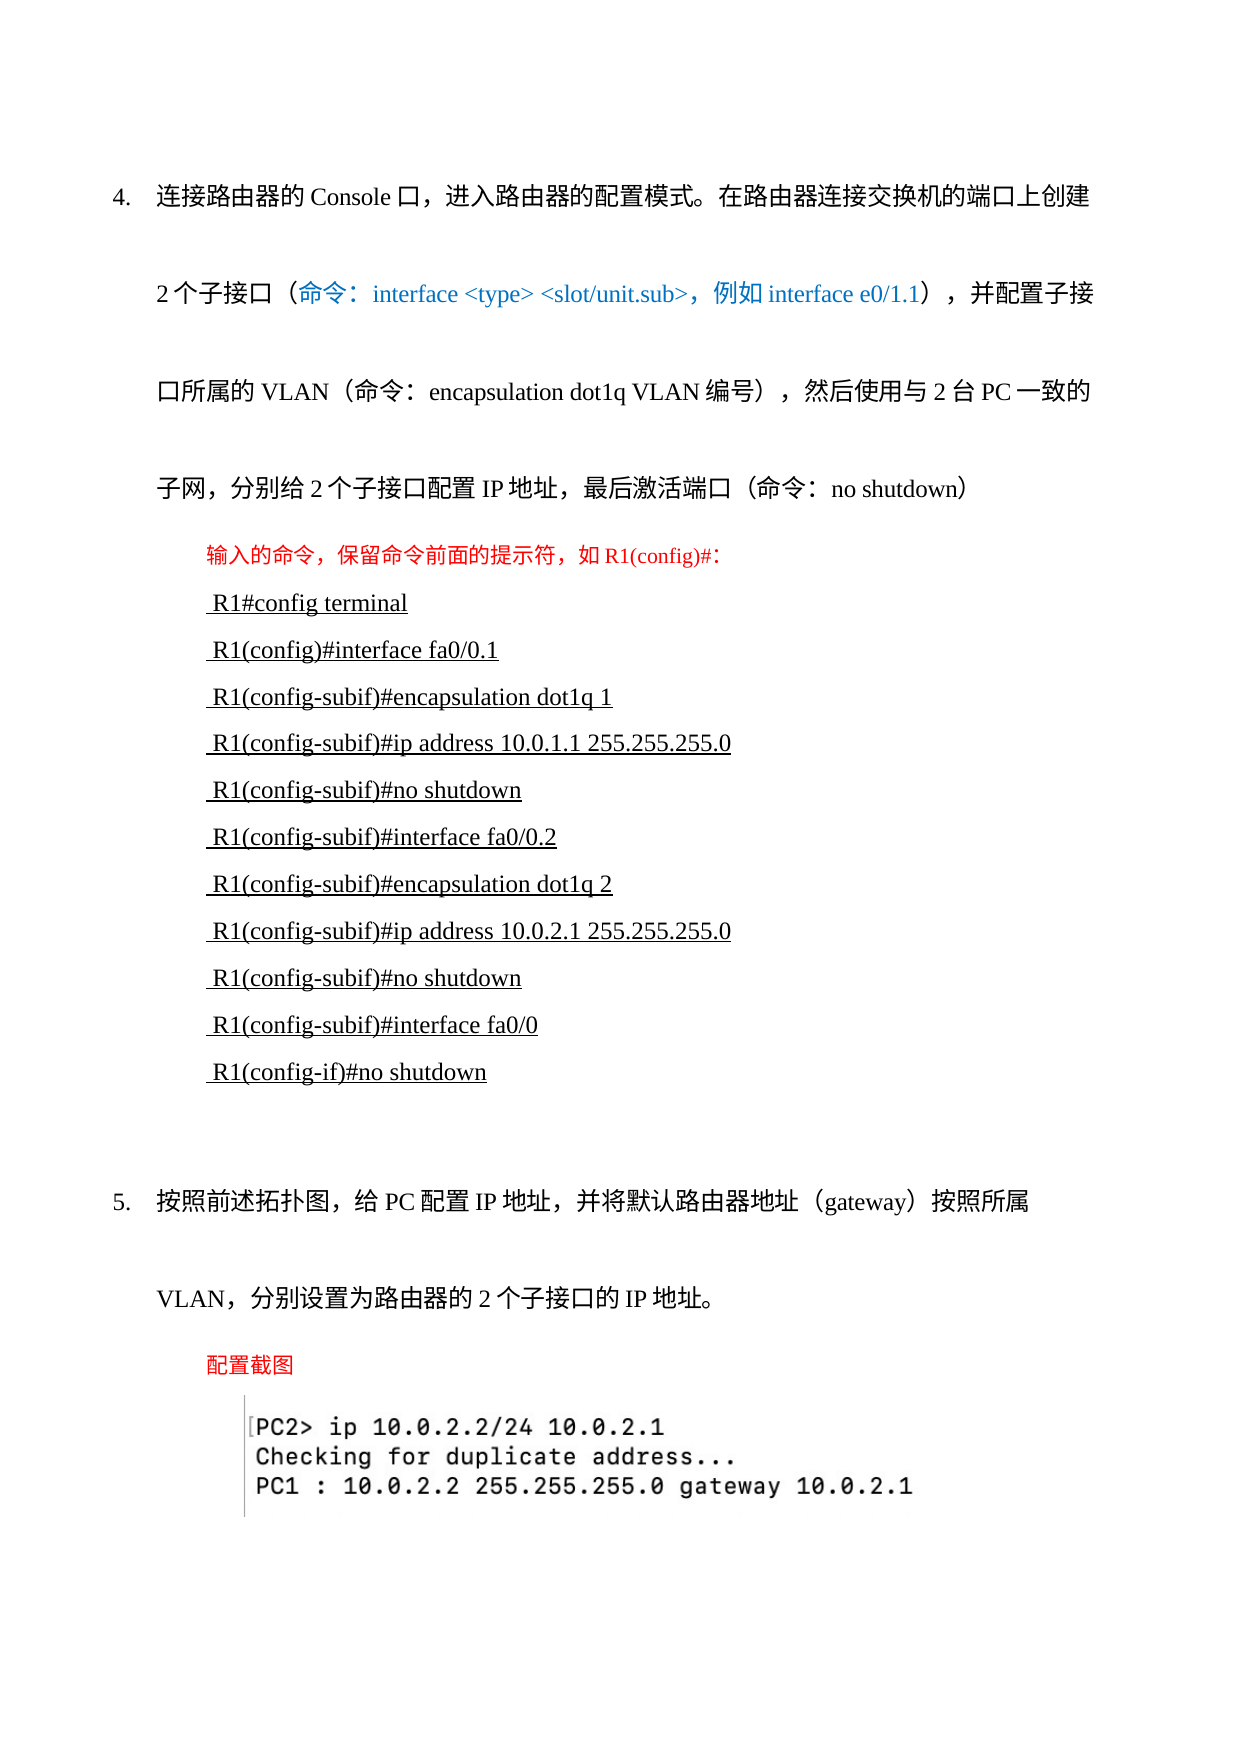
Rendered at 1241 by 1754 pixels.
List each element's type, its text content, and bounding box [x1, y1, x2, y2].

text R1#config terminal [206, 586, 1106, 618]
text R1(config-subif)#encapsulation dot1q 2 [206, 867, 1106, 900]
list 按照前述拓扑图，给PC配置IP地址，并将默认路由器地址（gateway）按照所属VLAN，分别设置为路由器的2个子接口的IP地址。 [112, 1167, 1106, 1329]
text R1(config-if)#no shutdown [206, 1055, 1106, 1087]
text R1(config-subif)#ip address 10.0.1.1 255.255.255.0 [206, 727, 1106, 759]
text 配置截图 [206, 1347, 1106, 1380]
text R1(config-subif)#ip address 10.0.2.1 255.255.255.0 [206, 914, 1106, 947]
text R1(config-subif)#no shutdown [206, 961, 1106, 993]
text R1(config-subif)#encapsulation dot1q 1 [206, 680, 1106, 712]
text 输入的命令，保留命令前面的提示符，如R1(config)#： [206, 538, 1106, 570]
text R1(config-subif)#interface fa0/0.2 [206, 820, 1106, 853]
list 连接路由器的Console口，进入路由器的配置模式。在路由器连接交换机的端口上创建2个子接口（命令：interface <type> <slot/unit.sub>，例如interface e0/1.1），并配置子接口所属的VLAN（命令：encapsulation dot1q VLAN编号），然后使用与2台PC一致的子网，分别给2个子接口配置IP地址，最后激活端口（命令：no shutdown） [112, 162, 1106, 519]
text R1(config-subif)#interface fa0/0 [206, 1008, 1106, 1040]
text R1(config-subif)#no shutdown [206, 773, 1106, 806]
picture [243, 1395, 930, 1517]
text R1(config)#interface fa0/0.1 [206, 633, 1106, 665]
